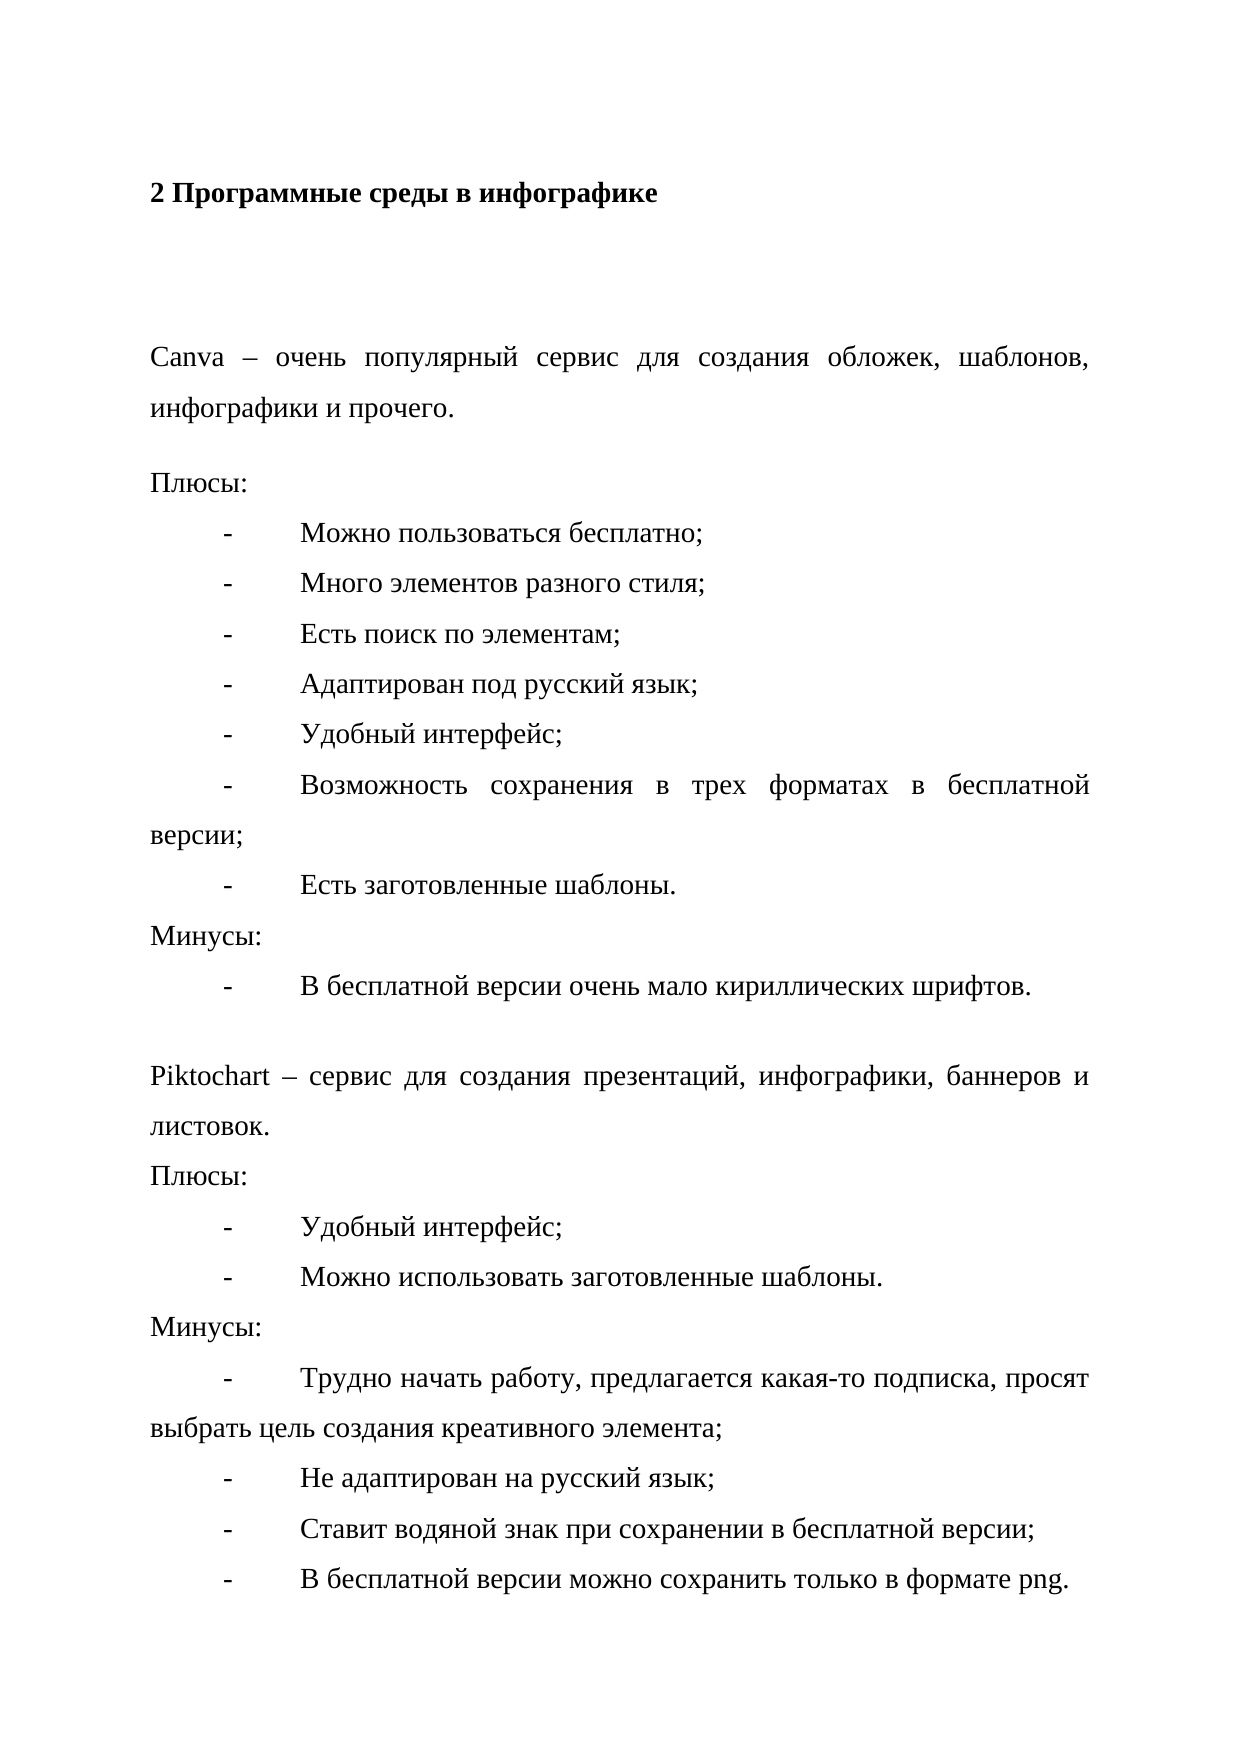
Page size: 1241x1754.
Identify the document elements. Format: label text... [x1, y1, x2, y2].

text - Много элементов разного стиля; [150, 566, 1090, 599]
text - Трудно начать работу, предлагается какая-то подписка, просят выбрать цель создания креативного элемента; [150, 1360, 1090, 1444]
text 2 Программные среды в инфографике [150, 175, 1090, 208]
text Piktochart – сервис для создания презентаций, инфографики, баннеров и листовок. [150, 1058, 1090, 1142]
text Плюсы: [150, 465, 1090, 498]
text Canva – очень популярный сервис для создания обложек, шаблонов, инфографики и прочего. [150, 339, 1090, 423]
text - Удобный интерфейс; [150, 717, 1090, 750]
text - Адаптирован под русский язык; [150, 666, 1090, 700]
text - Ставит водяной знак при сохранении в бесплатной версии; [150, 1511, 1090, 1544]
text - Можно использовать заготовленные шаблоны. [150, 1259, 1090, 1293]
text Минусы: [150, 1309, 1090, 1343]
text - В бесплатной версии можно сохранить только в формате png. [150, 1561, 1090, 1594]
text - Не адаптирован на русский язык; [150, 1460, 1090, 1494]
text - Есть поиск по элементам; [150, 616, 1090, 649]
text - Удобный интерфейс; [150, 1209, 1090, 1242]
text - Есть заготовленные шаблоны. [150, 867, 1090, 901]
text Минусы: [150, 918, 1090, 951]
text Плюсы: [150, 1158, 1090, 1192]
text - Возможность сохранения в трех форматах в бесплатной версии; [150, 767, 1090, 851]
text - Можно пользоваться бесплатно; [150, 515, 1090, 549]
text - В бесплатной версии очень мало кириллических шрифтов. [150, 968, 1090, 1002]
